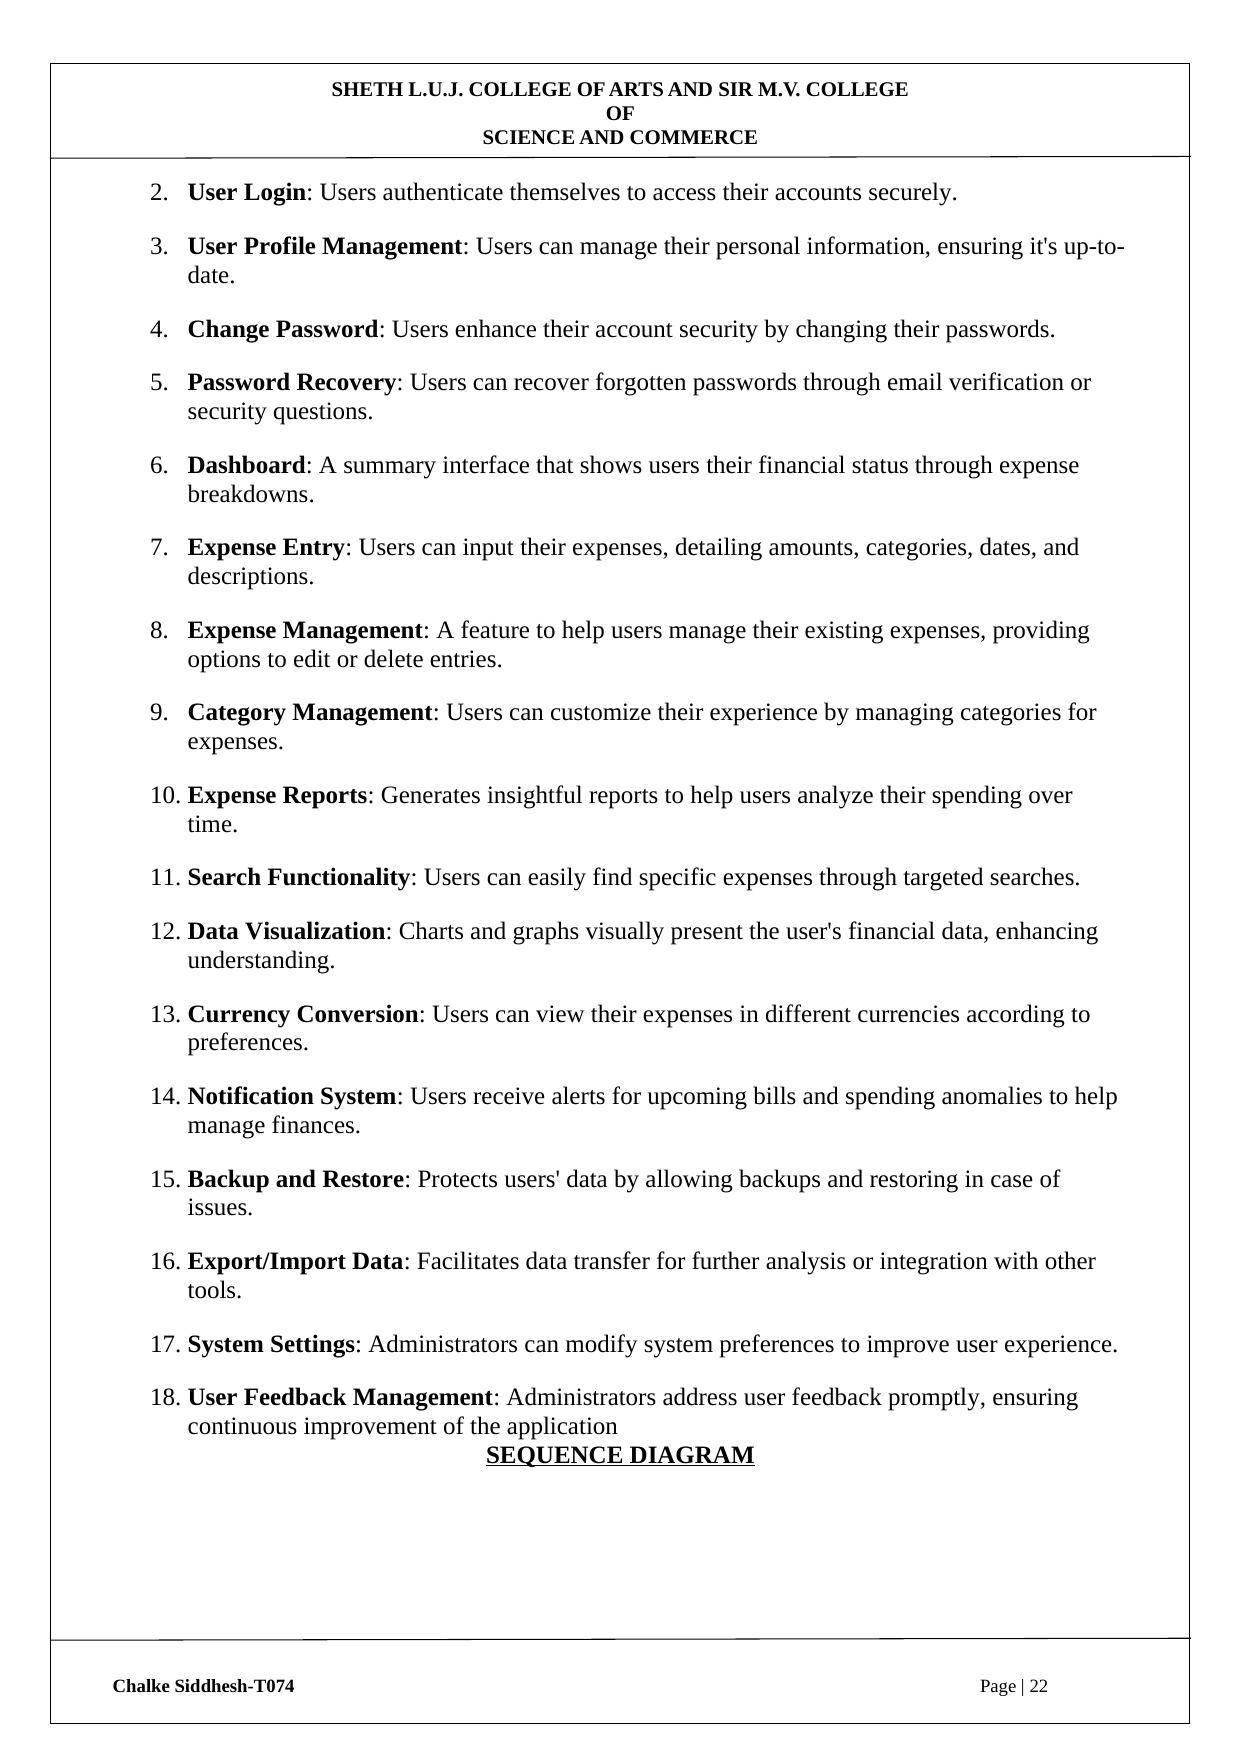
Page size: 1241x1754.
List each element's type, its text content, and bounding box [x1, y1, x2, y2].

list Backup and Restore: Protects users' data by allowing backups and restoring in case of issues. [150, 1164, 1128, 1221]
list Currency Conversion: Users can view their expenses in different currencies according to preferences. [150, 999, 1128, 1056]
list Change Password: Users enhance their account security by changing their passwords. [150, 314, 1128, 342]
list Expense Entry: Users can input their expenses, detailing amounts, categories, dates, and descriptions. [150, 532, 1128, 590]
list Export/Import Data: Facilitates data transfer for further analysis or integration with other tools. [150, 1246, 1128, 1304]
list Search Functionality: Users can easily find specific expenses through targeted searches. [150, 862, 1128, 891]
list Expense Reports: Generates insightful reports to help users analyze their spending over time. [150, 780, 1128, 837]
list Dashboard: A summary interface that shows users their financial status through expense breakdowns. [150, 450, 1128, 507]
list Notification System: Users receive alerts for upcoming bills and spending anomalies to help manage finances. [150, 1081, 1128, 1139]
text SEQUENCE DIAGRAM [112, 1440, 1128, 1469]
list Expense Management: A feature to help users manage their existing expenses, providing options to edit or delete entries. [150, 615, 1128, 672]
list User Profile Management: Users can manage their personal information, ensuring it's up-to-date. [150, 231, 1128, 289]
list User Login: Users authenticate themselves to access their accounts securely. [150, 177, 1128, 206]
list Category Management: Users can customize their experience by managing categories for expenses. [150, 697, 1128, 755]
list Data Visualization: Charts and graphs visually present the user's financial data, enhancing understanding. [150, 916, 1128, 974]
list System Settings: Administrators can modify system preferences to improve user experience. [150, 1329, 1128, 1357]
list User Feedback Management: Administrators address user feedback promptly, ensuring continuous improvement of the application [150, 1382, 1128, 1440]
list Password Recovery: Users can recover forgotten passwords through email verification or security questions. [150, 367, 1128, 425]
